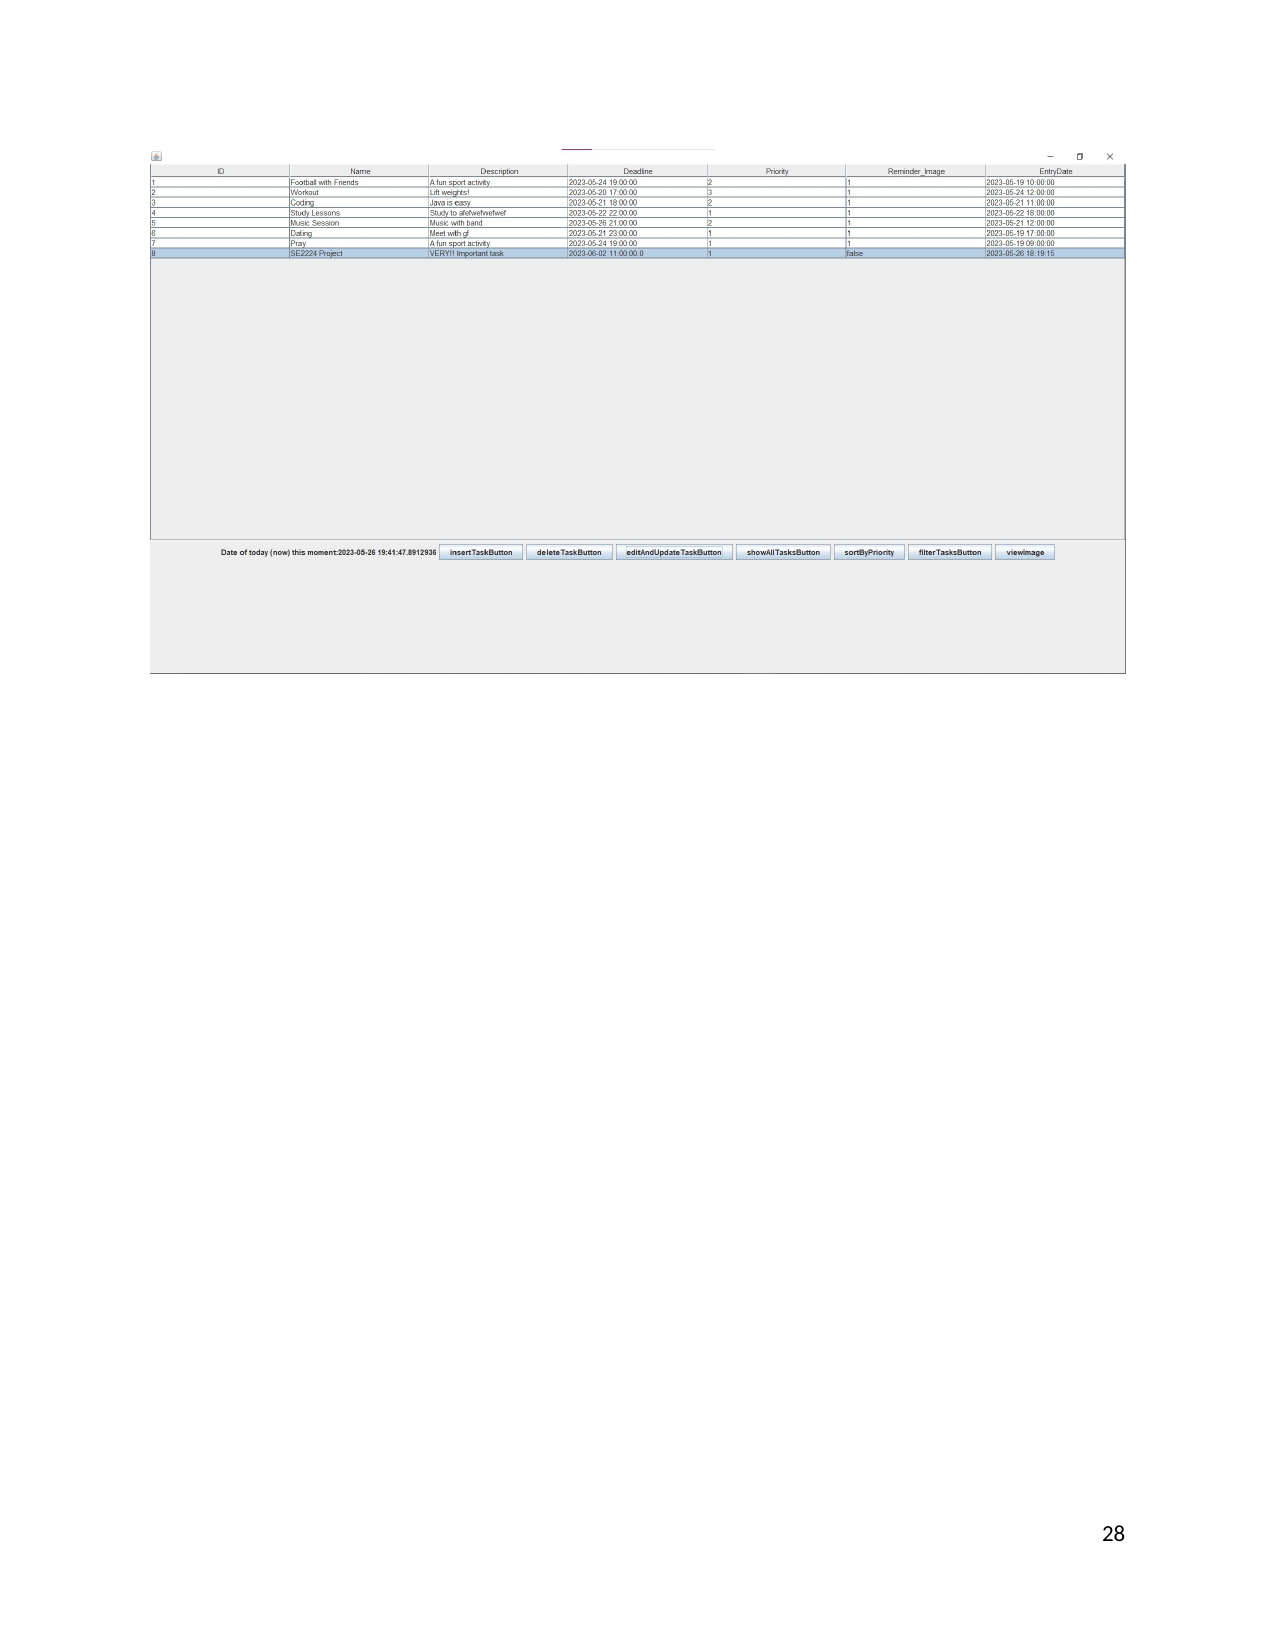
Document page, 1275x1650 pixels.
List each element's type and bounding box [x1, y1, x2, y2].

picture [150, 149, 1126, 674]
